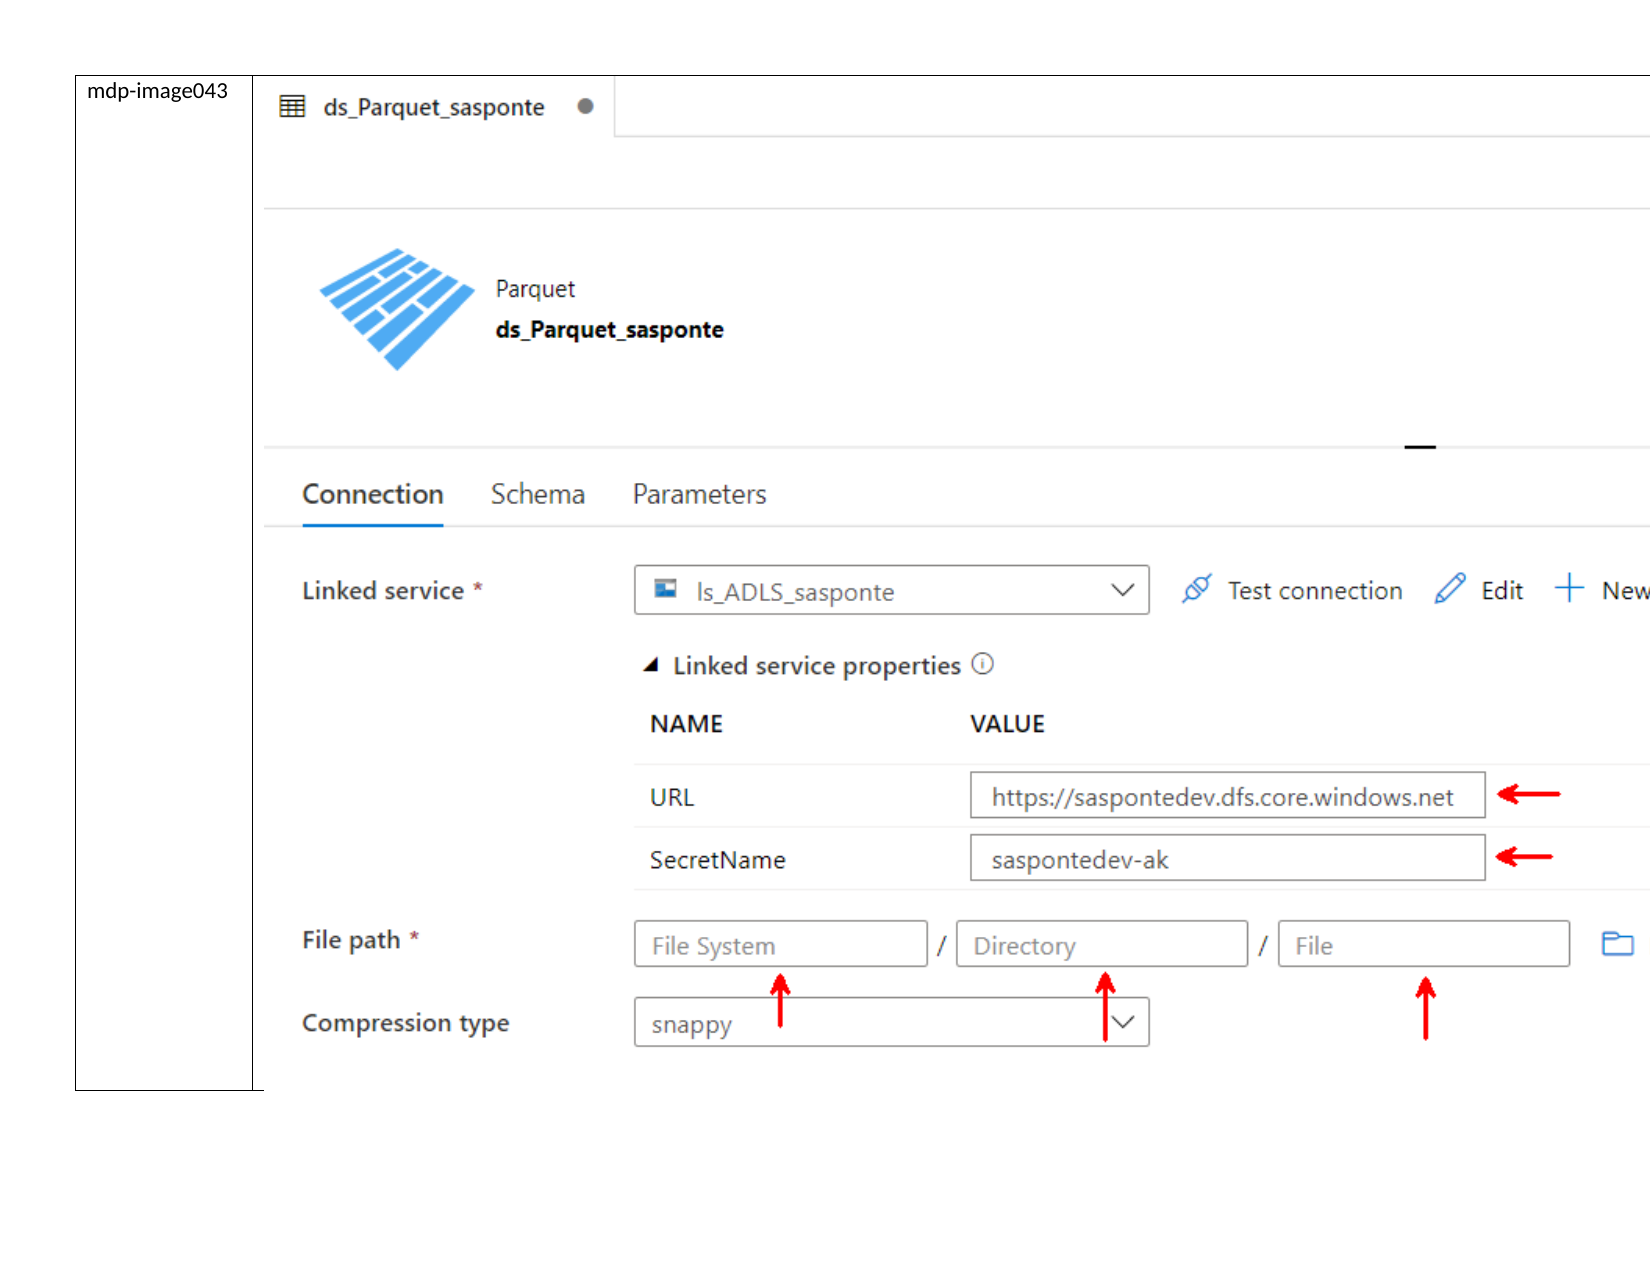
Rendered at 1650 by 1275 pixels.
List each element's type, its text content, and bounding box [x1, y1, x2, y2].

picture [264, 76, 1650, 1091]
table_cell [253, 76, 264, 1090]
table_cell mdp-image043 [76, 76, 252, 1090]
